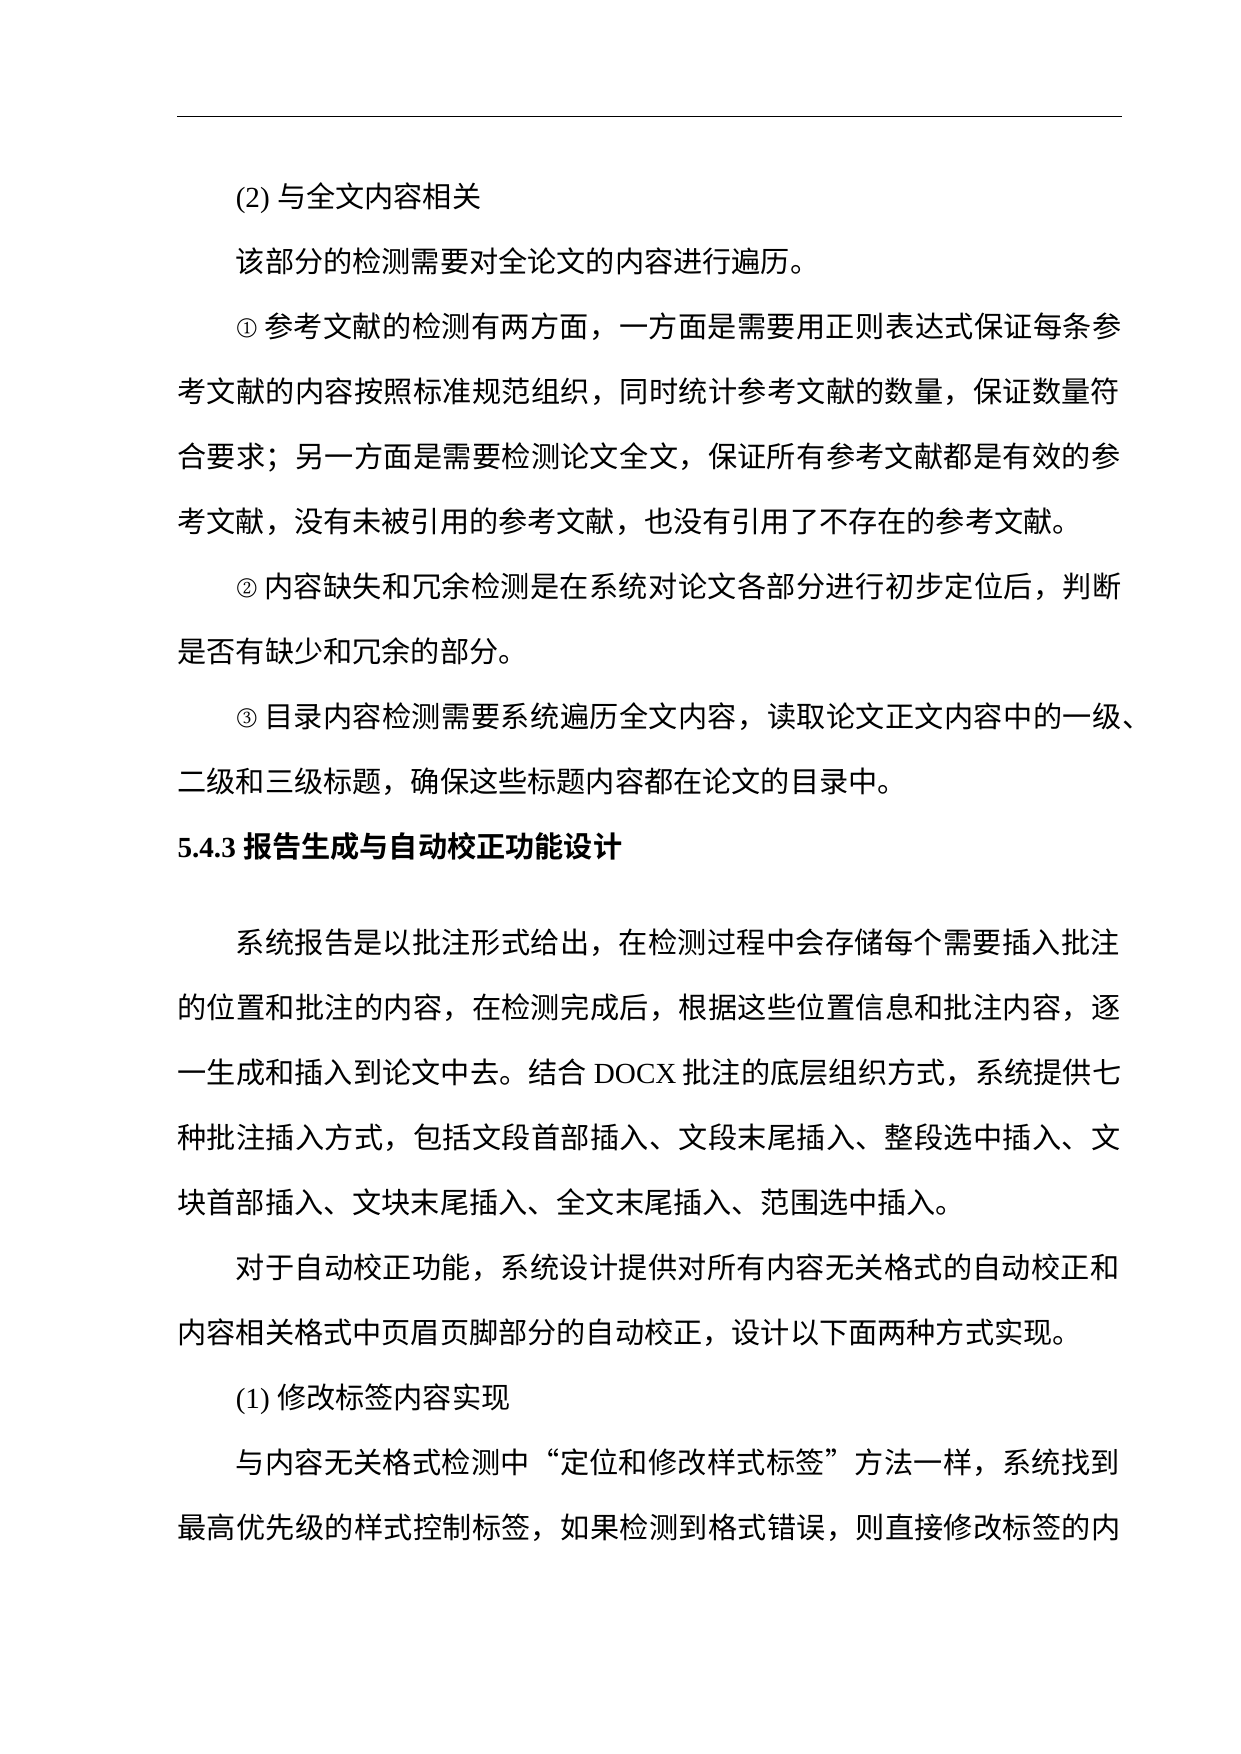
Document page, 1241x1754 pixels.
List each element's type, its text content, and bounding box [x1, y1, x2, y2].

text 系统报告是以批注形式给出，在检测过程中会存储每个需要插入批注的位置和批注的内容，在检测完成后，根据这些位置信息和批注内容，逐一生成和插入到论文中去。结合DOCX批注的底层组织方式，系统提供七种批注插入方式，包括文段首部插入、文段末尾插入、整段选中插入、文块首部插入、文块末尾插入、全文末尾插入、范围选中插入。 [177, 908, 1122, 1233]
subtitle 报告生成与自动校正功能设计 [177, 812, 1122, 877]
text 该部分的检测需要对全论文的内容进行遍历。 [236, 227, 1122, 292]
text 与内容无关格式检测中“定位和修改样式标签”方法一样，系统找到最高优先级的样式控制标签，如果检测到格式错误，则直接修改标签的内容实现对格式的自动校正。 [177, 1428, 1122, 1558]
text 对于自动校正功能，系统设计提供对所有内容无关格式的自动校正和内容相关格式中页眉页脚部分的自动校正，设计以下面两种方式实现。 [177, 1233, 1122, 1363]
list 修改标签内容实现 [177, 1363, 1122, 1428]
text ①参考文献的检测有两方面，一方面是需要用正则表达式保证每条参考文献的内容按照标准规范组织，同时统计参考文献的数量，保证数量符合要求；另一方面是需要检测论文全文，保证所有参考文献都是有效的参考文献，没有未被引用的参考文献，也没有引用了不存在的参考文献。 [177, 292, 1122, 552]
list 与全文内容相关 [177, 162, 1122, 227]
text ③目录内容检测需要系统遍历全文内容，读取论文正文内容中的一级、二级和三级标题，确保这些标题内容都在论文的目录中。 [177, 682, 1122, 812]
text ②内容缺失和冗余检测是在系统对论文各部分进行初步定位后，判断是否有缺少和冗余的部分。 [177, 552, 1122, 682]
